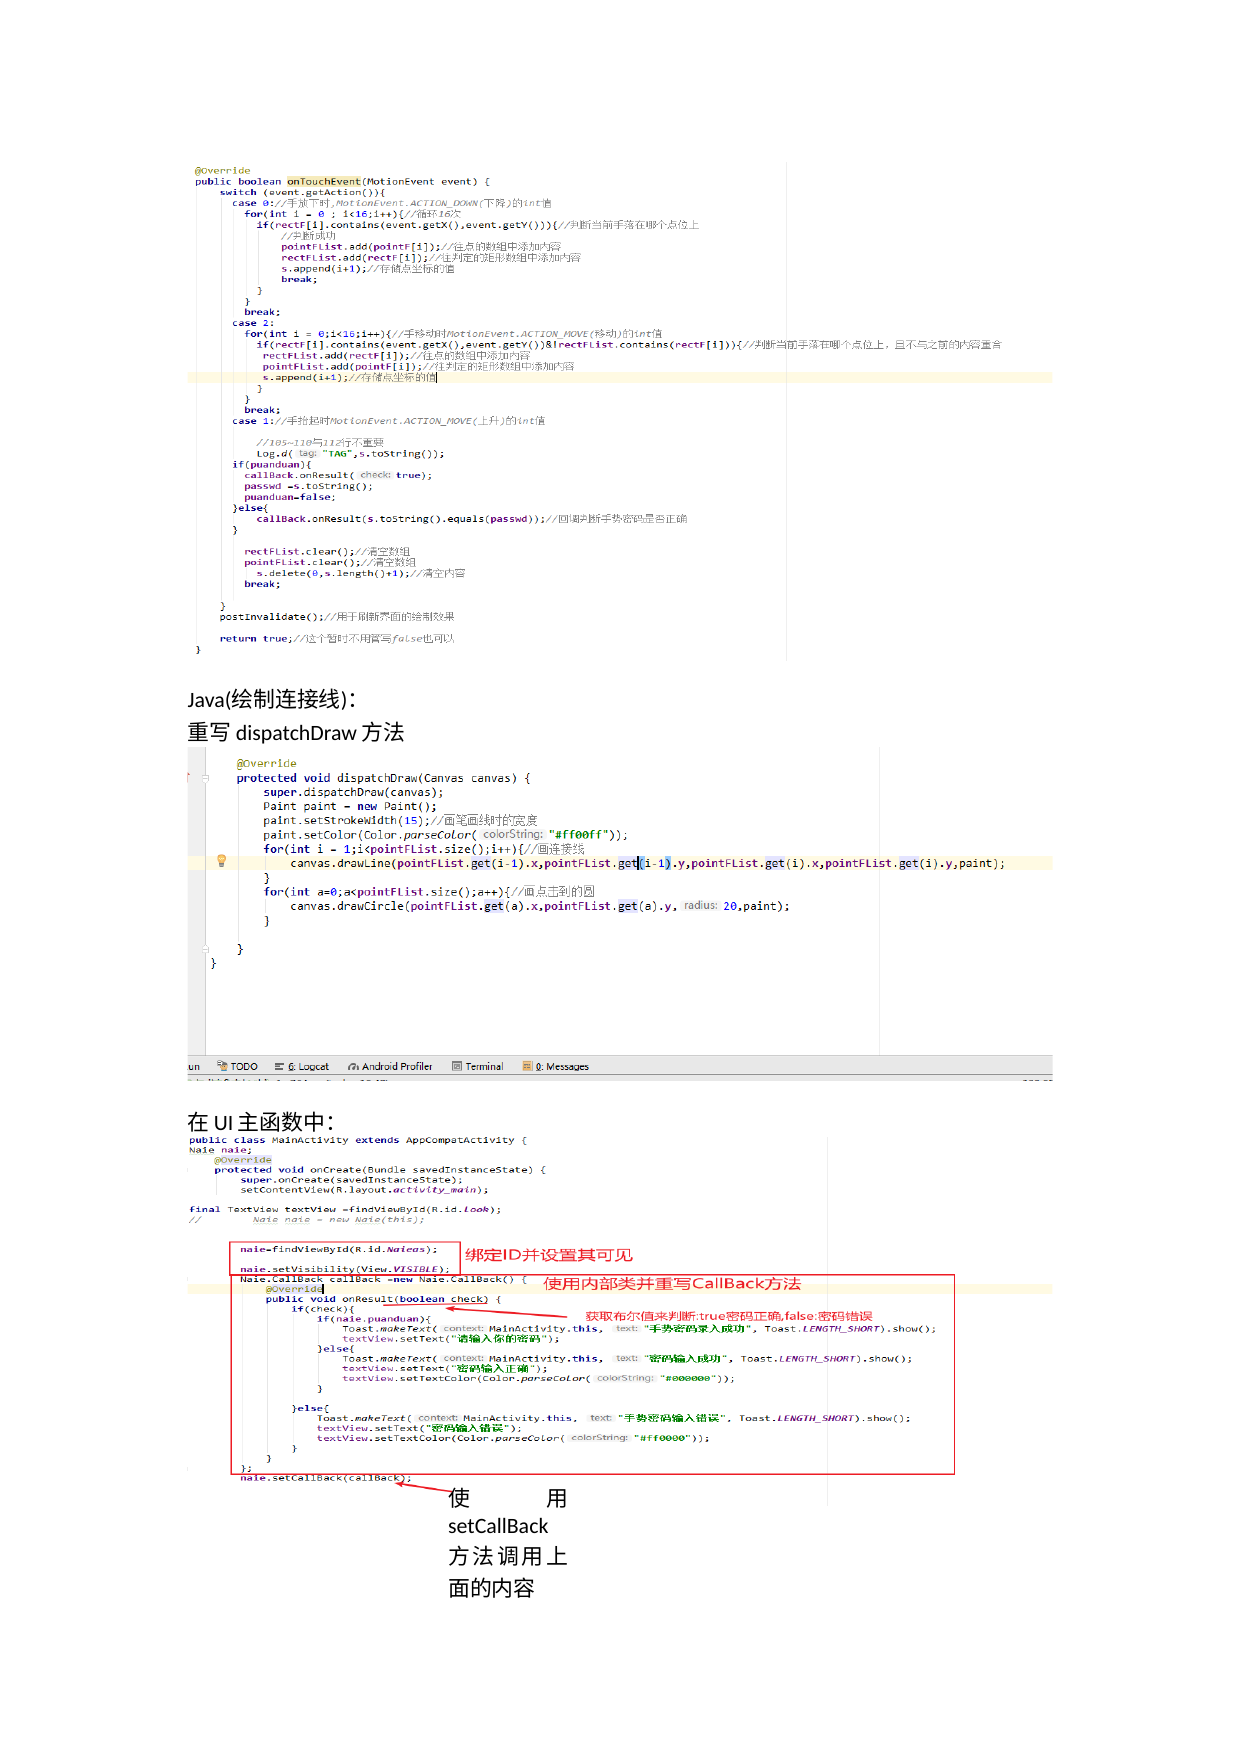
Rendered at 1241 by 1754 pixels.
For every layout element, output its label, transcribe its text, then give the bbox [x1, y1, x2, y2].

text 重写dispatchDraw方法 [187, 714, 1053, 747]
text Java(绘制连接线)： [187, 682, 1053, 714]
picture [187, 162, 1053, 661]
picture [453, 1491, 461, 1506]
text 在UI主函数中： [187, 1104, 1053, 1137]
picture [187, 1137, 1053, 1506]
picture [187, 747, 1053, 1081]
